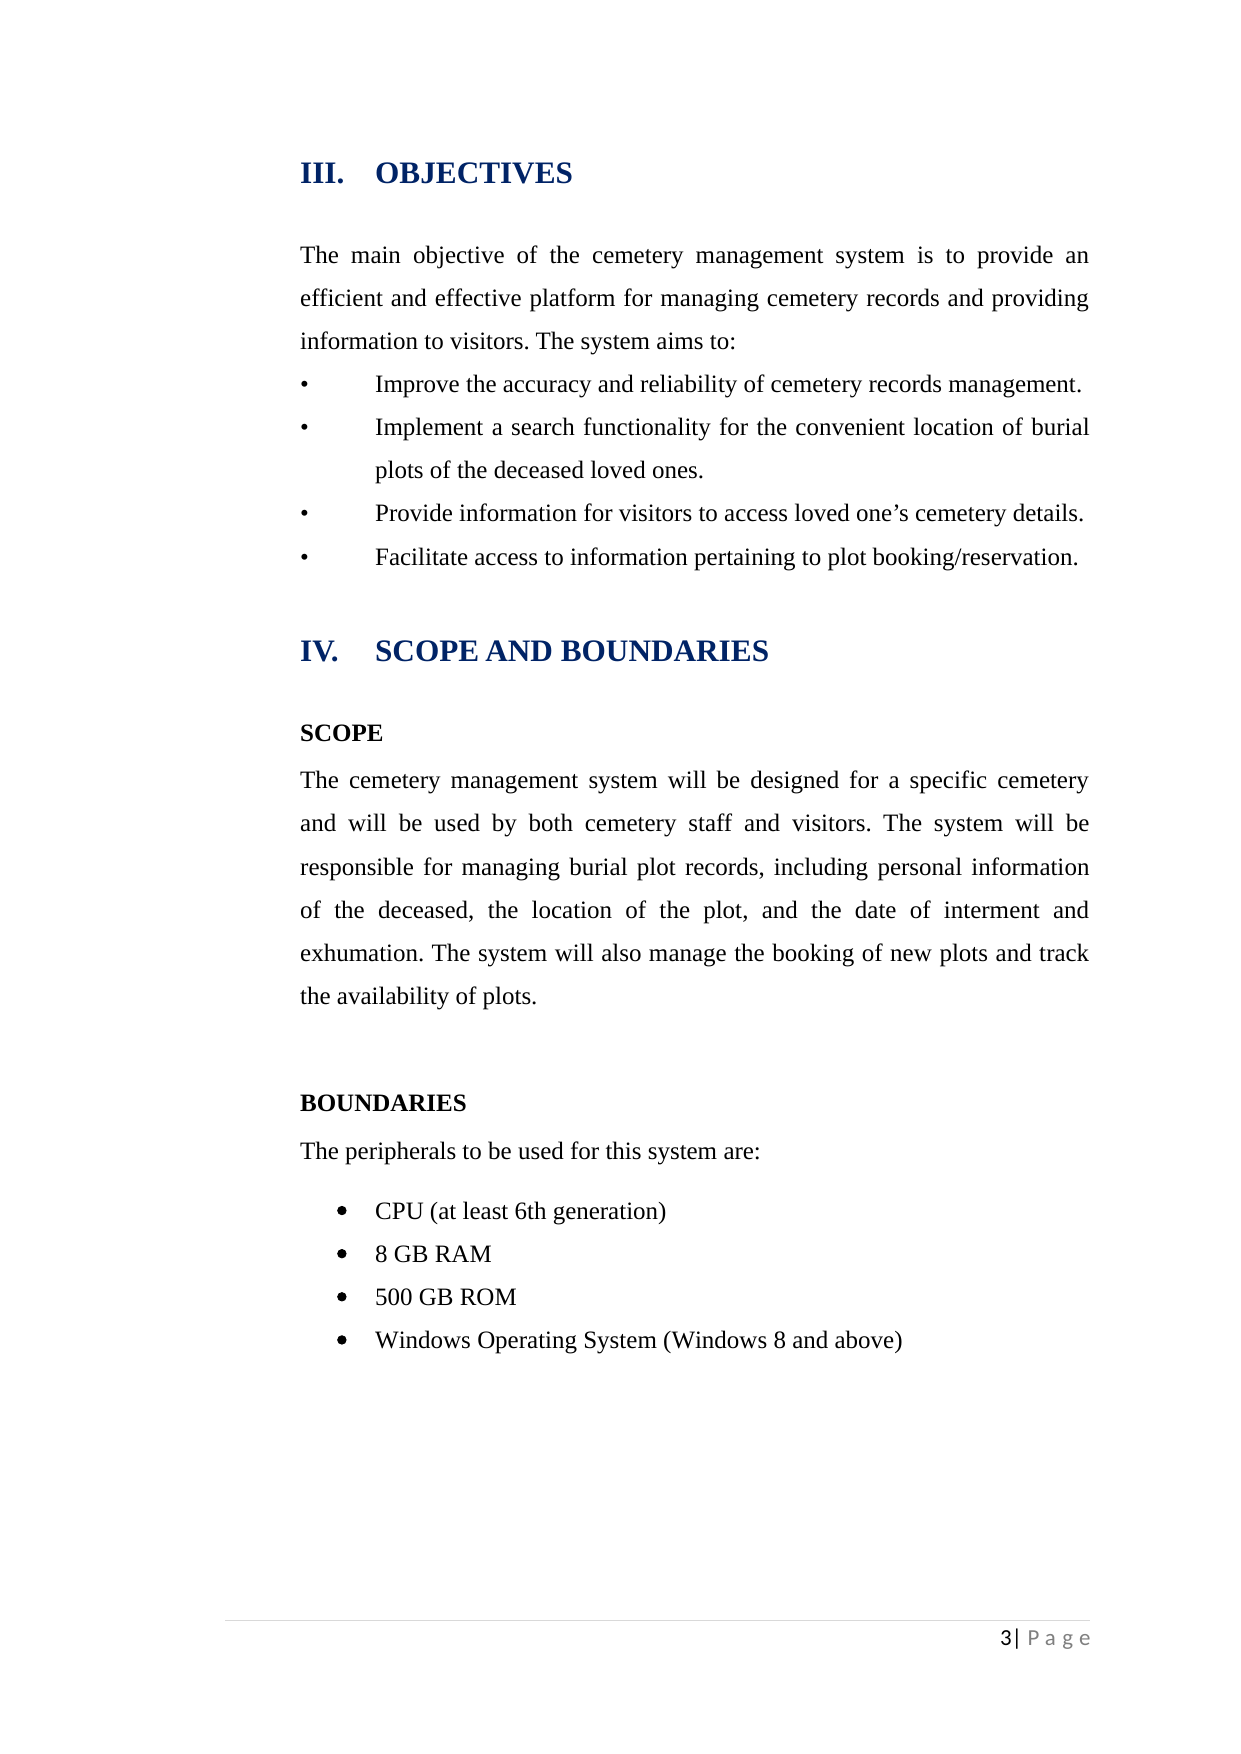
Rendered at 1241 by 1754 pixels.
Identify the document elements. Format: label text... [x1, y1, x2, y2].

text • Improve the accuracy and reliability of cemetery records management. [300, 369, 1090, 398]
text The peripherals to be used for this system are: [300, 1136, 1090, 1165]
list 8 GB RAM [337, 1239, 1090, 1268]
text The main objective of the cemetery management system is to provide an efficient and effective platform for managing cemetery records and providing information to visitors. The system aims to: [300, 240, 1090, 355]
text • Provide information for visitors to access loved one’s cemetery details. [300, 498, 1090, 527]
list 500 GB ROM [337, 1282, 1090, 1311]
list Windows Operating System (Windows 8 and above) [337, 1325, 1090, 1354]
text BOUNDARIES [300, 1088, 1090, 1117]
subtitle SCOPE AND BOUNDARIES [300, 632, 1090, 668]
text The cemetery management system will be designed for a specific cemetery and will be used by both cemetery staff and visitors. The system will be responsible for managing burial plot records, including personal information of the deceased, the location of the plot, and the date of interment and exhumation. The system will also manage the booking of new plots and track the availability of plots. [300, 765, 1090, 1010]
text • Facilitate access to information pertaining to plot booking/reservation. [300, 542, 1090, 570]
text • Implement a search functionality for the convenient location of burial plots of the deceased loved ones. [300, 412, 1090, 484]
list CPU (at least 6th generation) [337, 1196, 1090, 1225]
subtitle OBJECTIVES [300, 154, 1090, 190]
text SCOPE [300, 718, 1090, 746]
